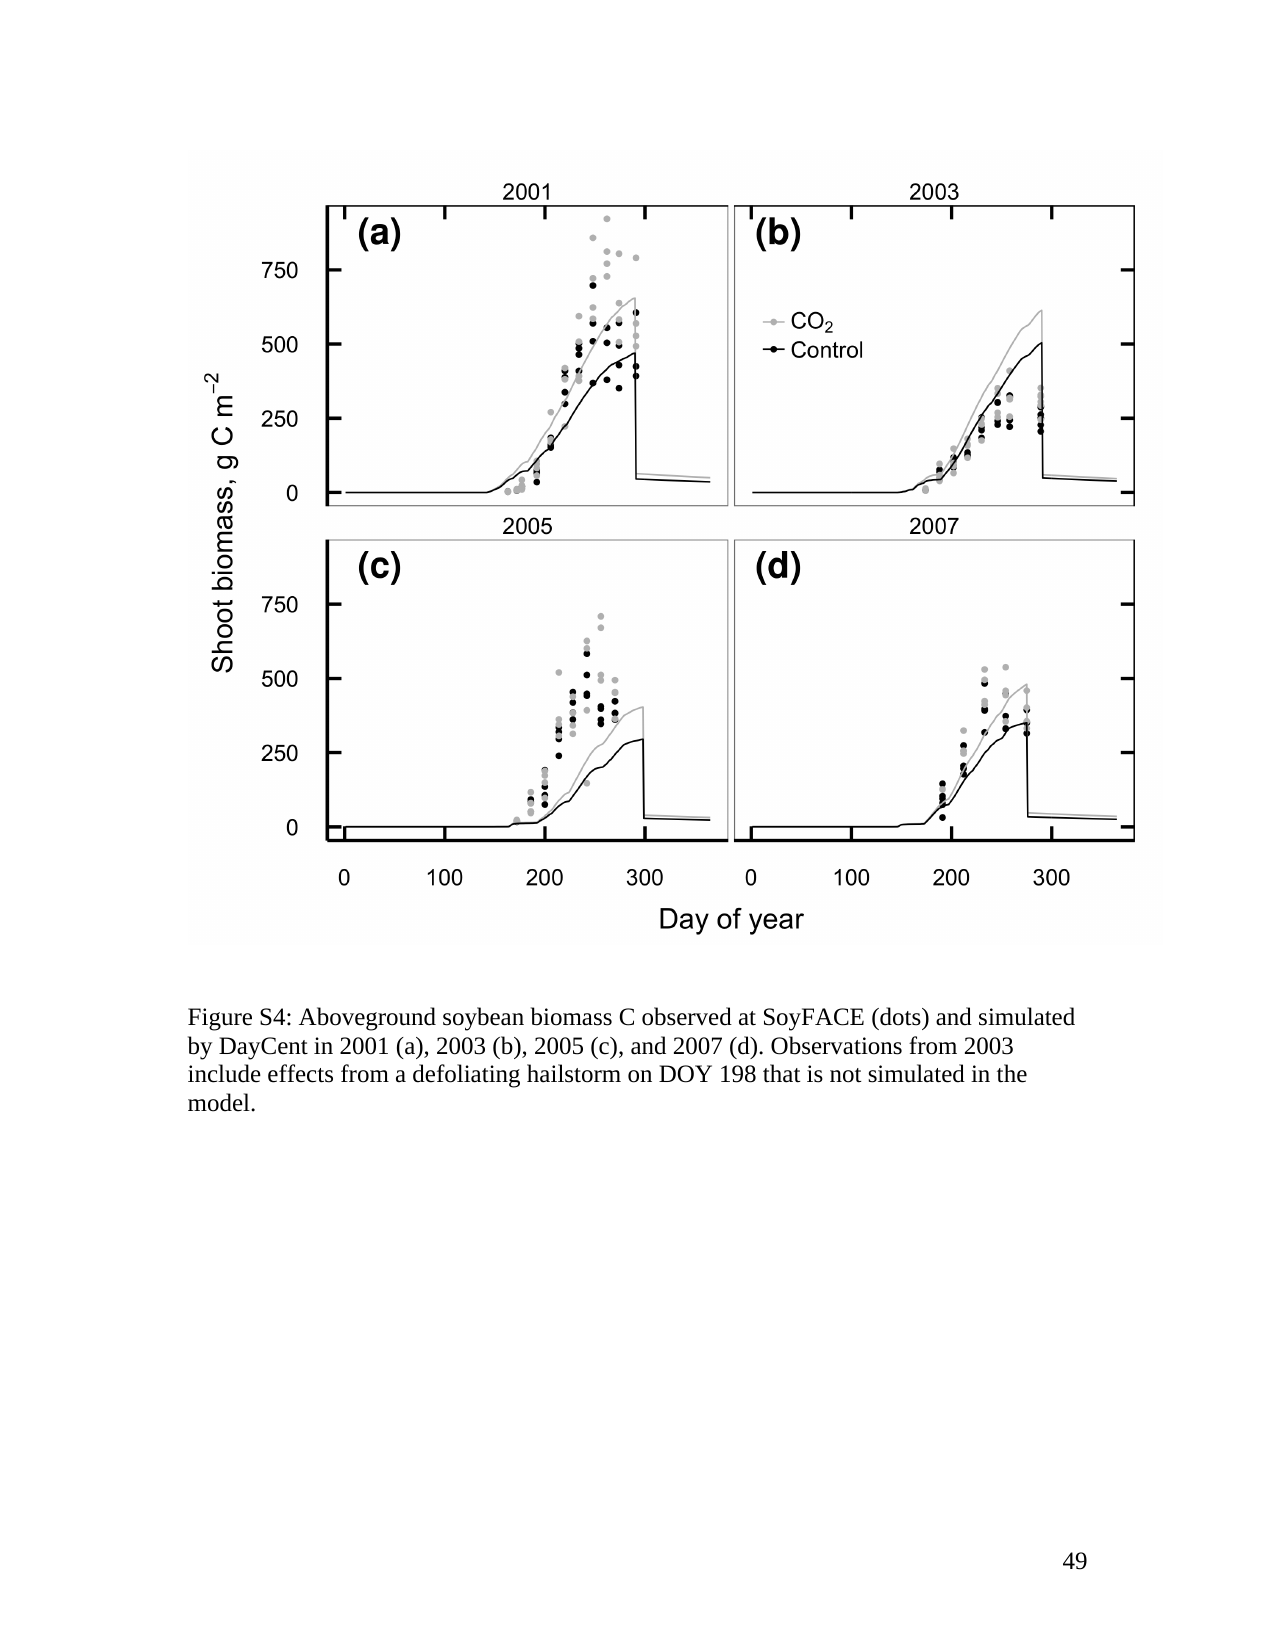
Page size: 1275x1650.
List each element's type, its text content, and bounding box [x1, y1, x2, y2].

text Figure S4: Aboveground soybean biomass C observed at SoyFACE (dots) and simulated by DayCent in 2001 (a), 2003 (b), 2005 (c), and 2007 (d). Observations from 2003 include effects from a defoliating hailstorm on DOY 198 that is not simulated in the model. [187, 1002, 1087, 1117]
picture [187, 150, 1163, 945]
